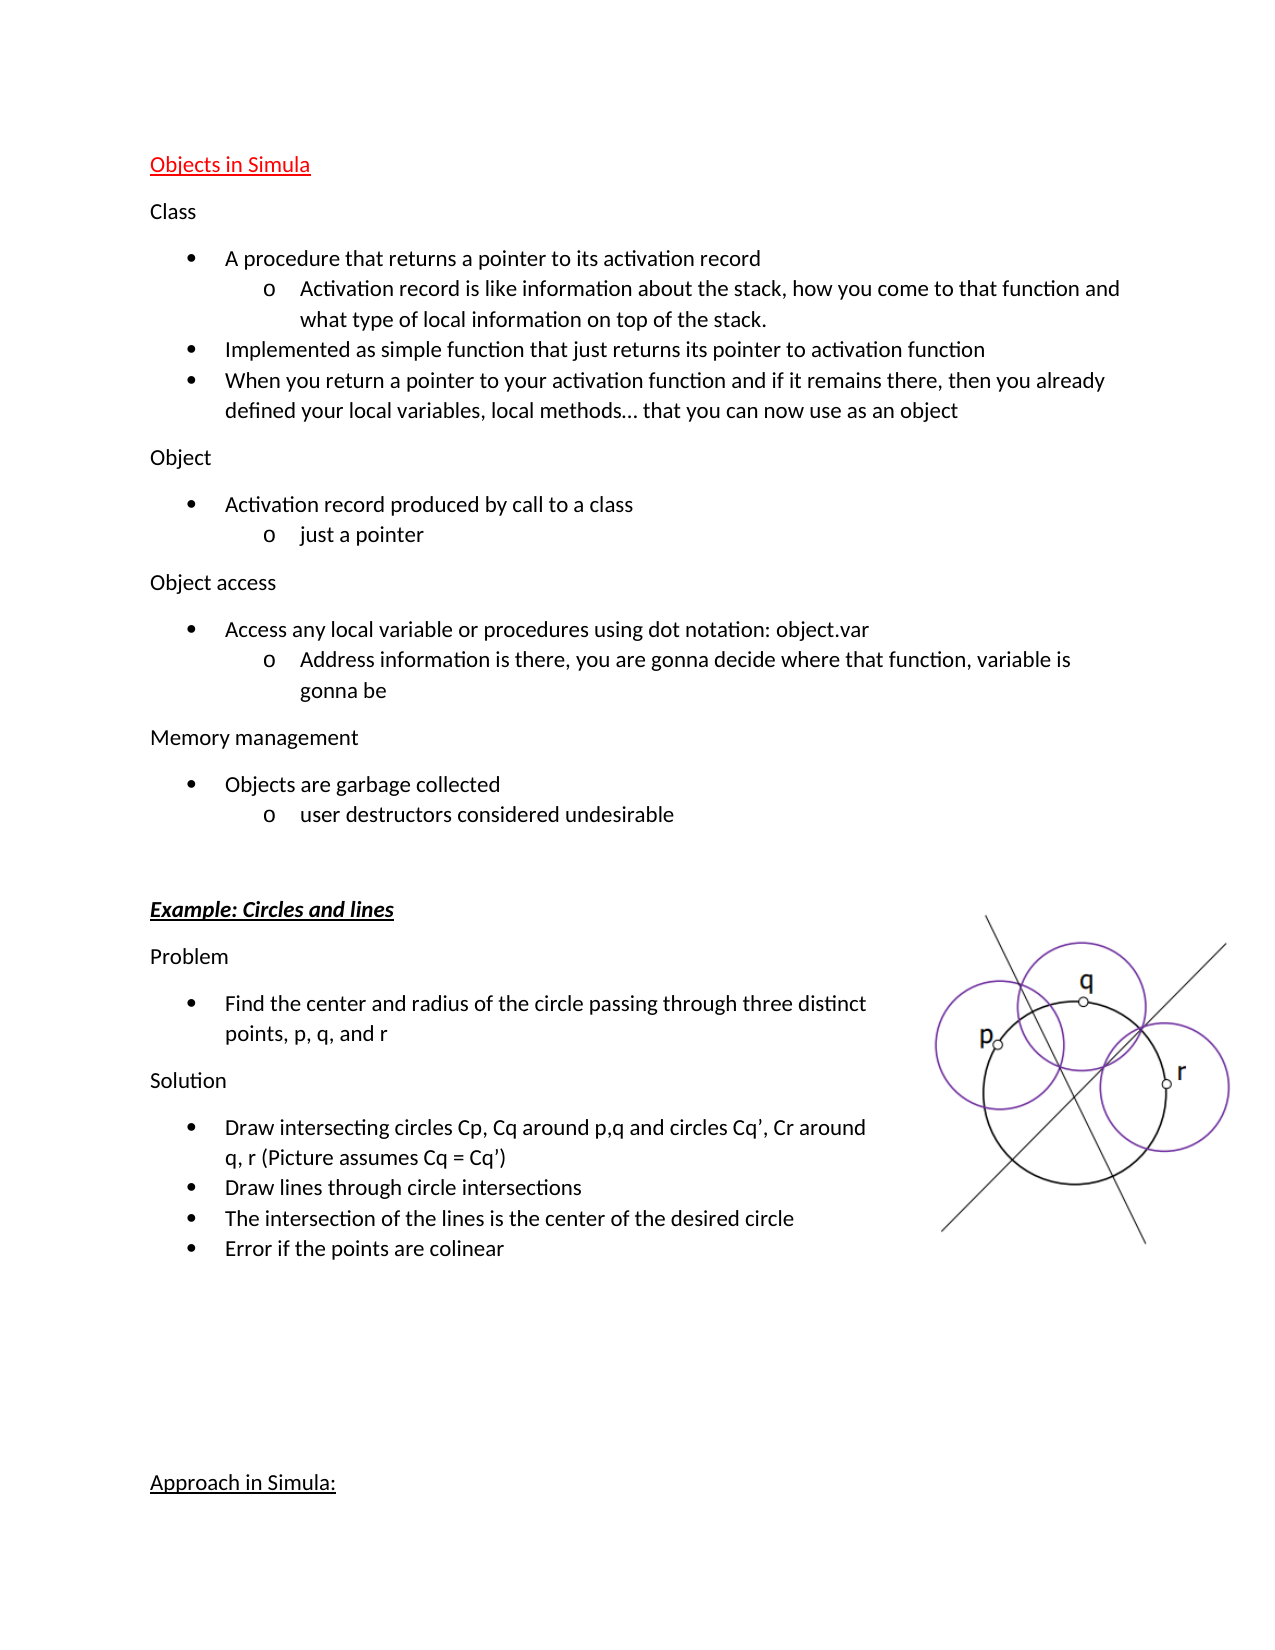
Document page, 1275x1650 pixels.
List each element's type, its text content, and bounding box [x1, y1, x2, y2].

text Problem [150, 942, 889, 970]
text Approach in Simula: [150, 1468, 1125, 1496]
picture [889, 898, 1267, 1270]
list When you return a pointer to your activation function and if it remains there, then you already defined your local variables, local methods… that you can now use as an object [187, 366, 1125, 424]
text Memory management [150, 723, 1125, 751]
list Draw intersecting circles Cp, Cq around p,q and circles Cq’, Cr around q, r (Picture assumes Cq = Cq’) [187, 1113, 889, 1171]
list user destructors considered undesirable [262, 800, 1125, 829]
list The intersection of the lines is the center of the desired circle [187, 1204, 889, 1232]
text Object [150, 443, 1125, 471]
text Example: Circles and lines [150, 895, 1125, 923]
text Solution [150, 1066, 889, 1094]
list Implemented as simple function that just returns its pointer to activation function [187, 336, 1125, 363]
list Draw lines through circle intersections [187, 1173, 889, 1202]
list Activation record produced by call to a class [187, 490, 1125, 518]
list Find the center and radius of the circle passing through three distinct points, p, q, and r [187, 989, 889, 1047]
list Address information is there, you are gonna decide where that function, variable is gonna be [262, 645, 1125, 704]
text Object access [150, 568, 1125, 596]
list Error if the points are colinear [187, 1234, 889, 1262]
list Access any local variable or procedures using dot notation: object.var [187, 615, 1125, 643]
text Objects in Simula [150, 150, 1125, 178]
list A procedure that returns a pointer to its activation record [187, 244, 1125, 272]
list Activation record is like information about the stack, how you come to that function and what type of local information on top of the stack. [262, 274, 1125, 333]
text Class [150, 197, 1125, 225]
list just a pointer [262, 520, 1125, 549]
list Objects are garbage collected [187, 770, 1125, 798]
